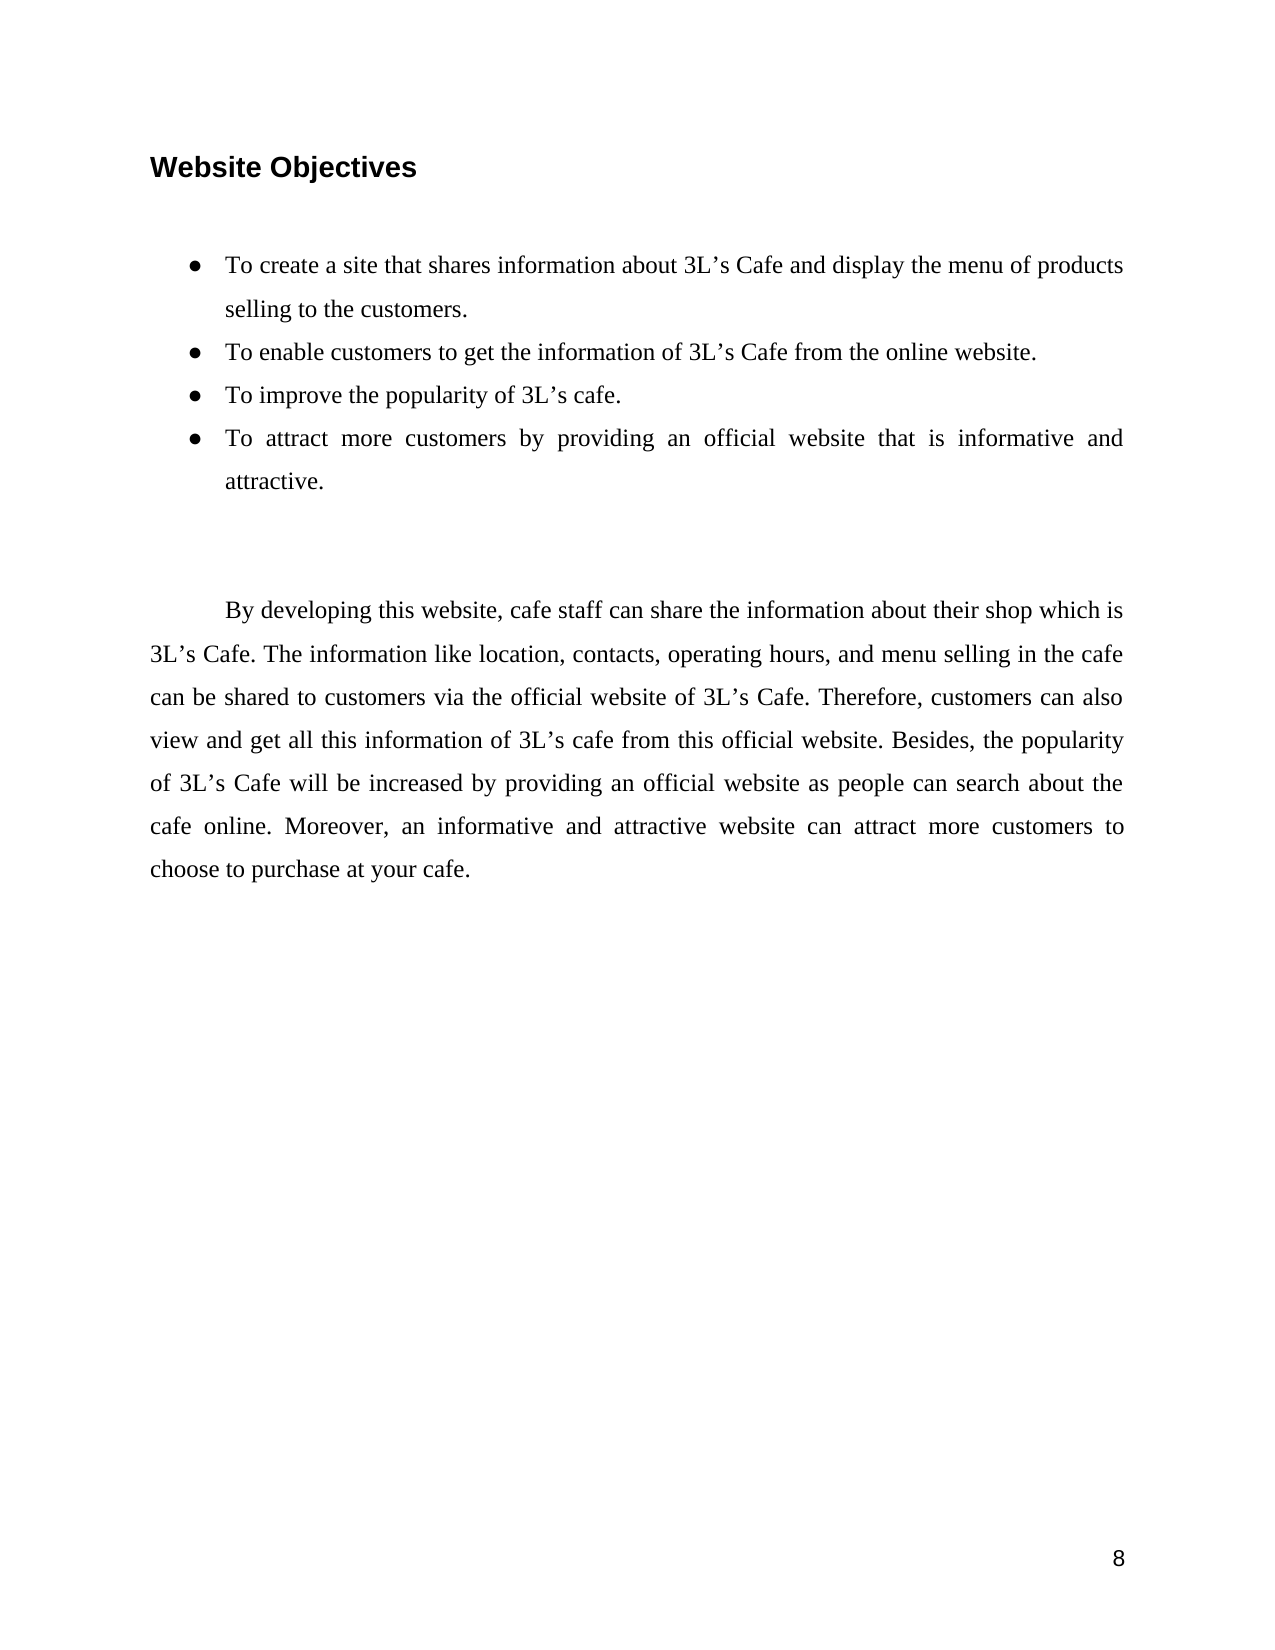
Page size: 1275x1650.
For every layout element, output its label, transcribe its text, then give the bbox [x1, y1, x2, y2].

list To create a site that shares information about 3L’s Cafe and display the menu of products selling to the customers. [187, 251, 1125, 322]
text By developing this website, cafe staff can share the information about their shop which is 3L’s Cafe. The information like location, contacts, operating hours, and menu selling in the cafe can be shared to customers via the official website of 3L’s Cafe. Therefore, customers can also view and get all this information of 3L’s cafe from this official website. Besides, the popularity of 3L’s Cafe will be increased by providing an official website as people can search about the cafe online. Moreover, an informative and attractive website can attract more customers to choose to purchase at your cafe. [150, 596, 1125, 883]
text Website Objectives [150, 150, 1125, 183]
list To improve the popularity of 3L’s cafe. [187, 380, 1125, 409]
list To enable customers to get the information of 3L’s Cafe from the online website. [187, 337, 1125, 366]
list To attract more customers by providing an official website that is informative and attractive. [187, 423, 1125, 495]
